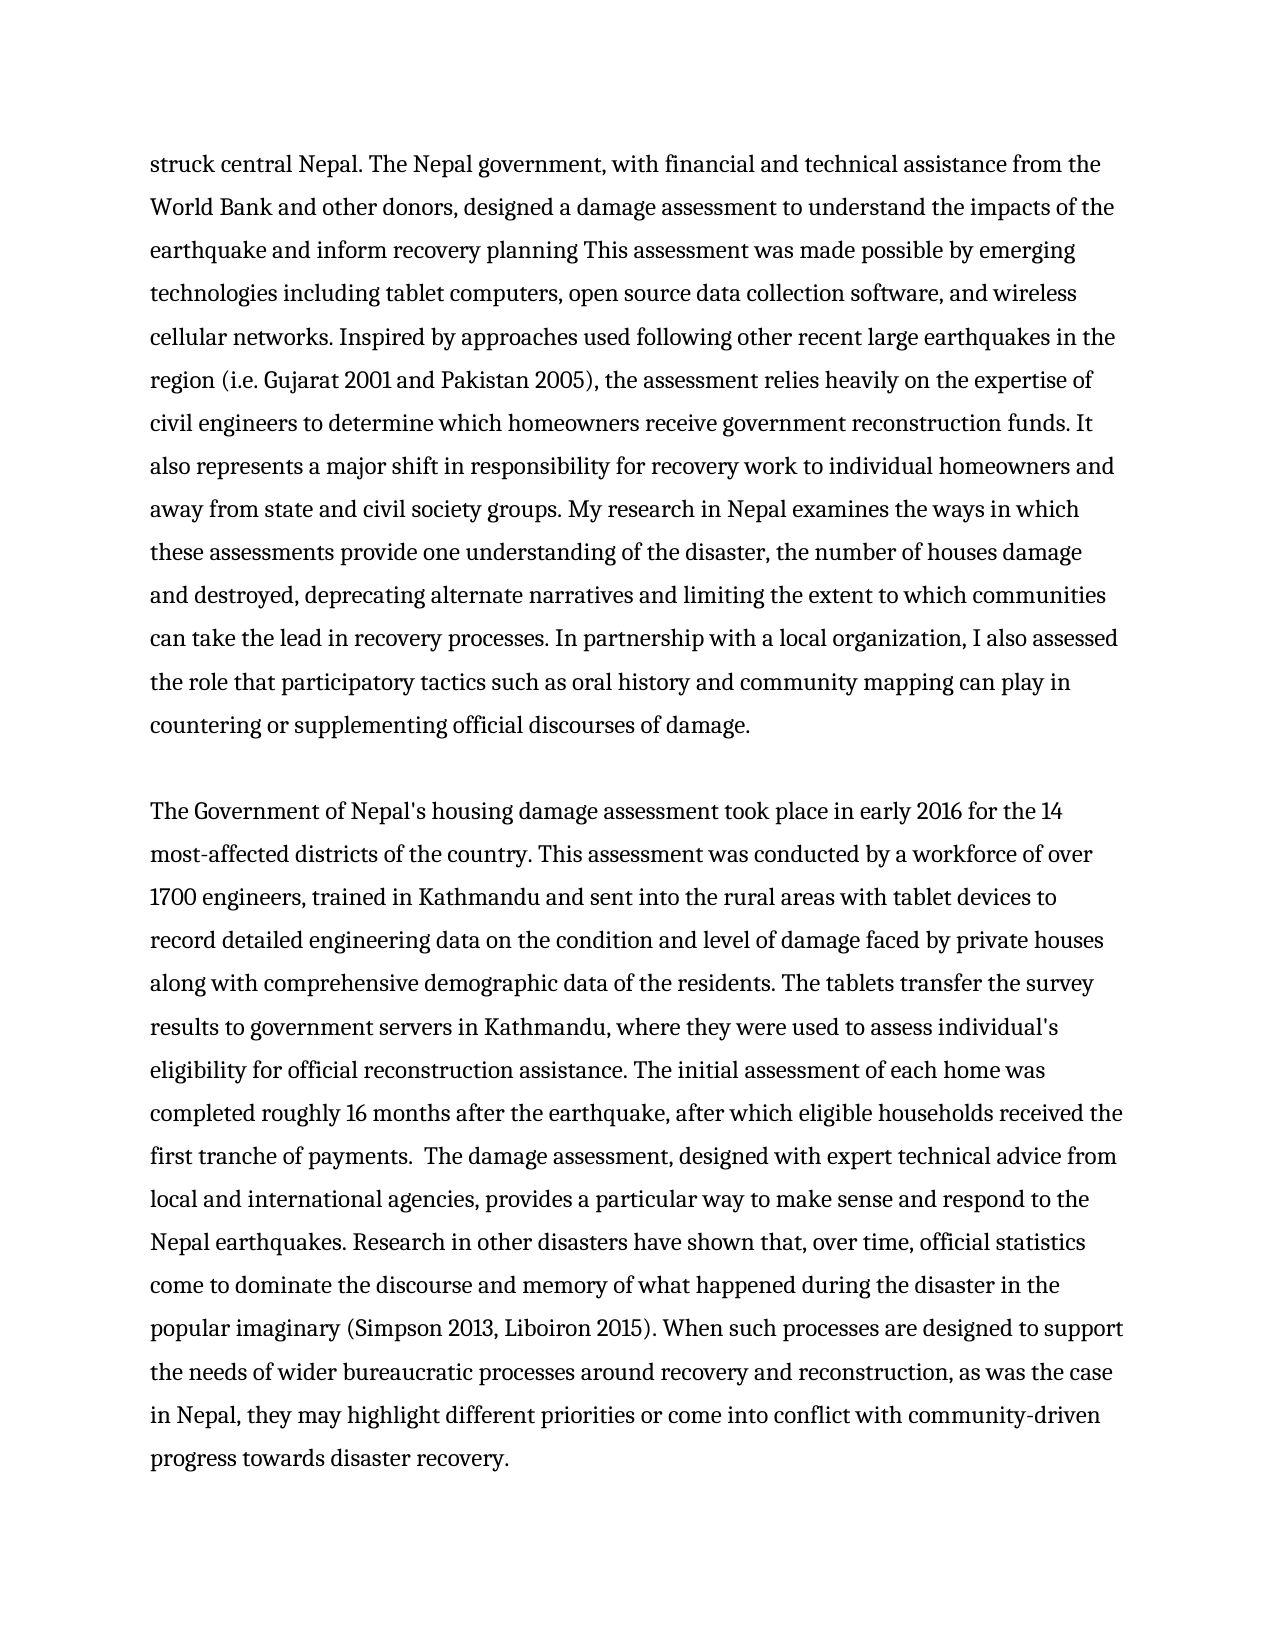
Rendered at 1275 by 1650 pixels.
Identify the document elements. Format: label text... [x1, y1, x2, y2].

text The Government of Nepal's housing damage assessment took place in early 2016 for the 14 most-affected districts of the country. This assessment was conducted by a workforce of over 1700 engineers, trained in Kathmandu and sent into the rural areas with tablet devices to record detailed engineering data on the condition and level of damage faced by private houses along with comprehensive demographic data of the residents. The tablets transfer the survey results to government servers in Kathmandu, where they were used to assess individual's eligibility for official reconstruction assistance. The initial assessment of each home was completed roughly 16 months after the earthquake, after which eligible households received the first tranche of payments. The damage assessment, designed with expert technical advice from local and international agencies, provides a particular way to make sense and respond to the Nepal earthquakes. Research in other disasters have shown that, over time, official statistics come to dominate the discourse and memory of what happened during the disaster in the popular imaginary (Simpson 2013, Liboiron 2015). When such processes are designed to support the needs of wider bureaucratic processes around recovery and reconstruction, as was the case in Nepal, they may highlight different priorities or come into conflict with community-driven progress towards disaster recovery. [150, 797, 1125, 1472]
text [150, 150, 1125, 739]
